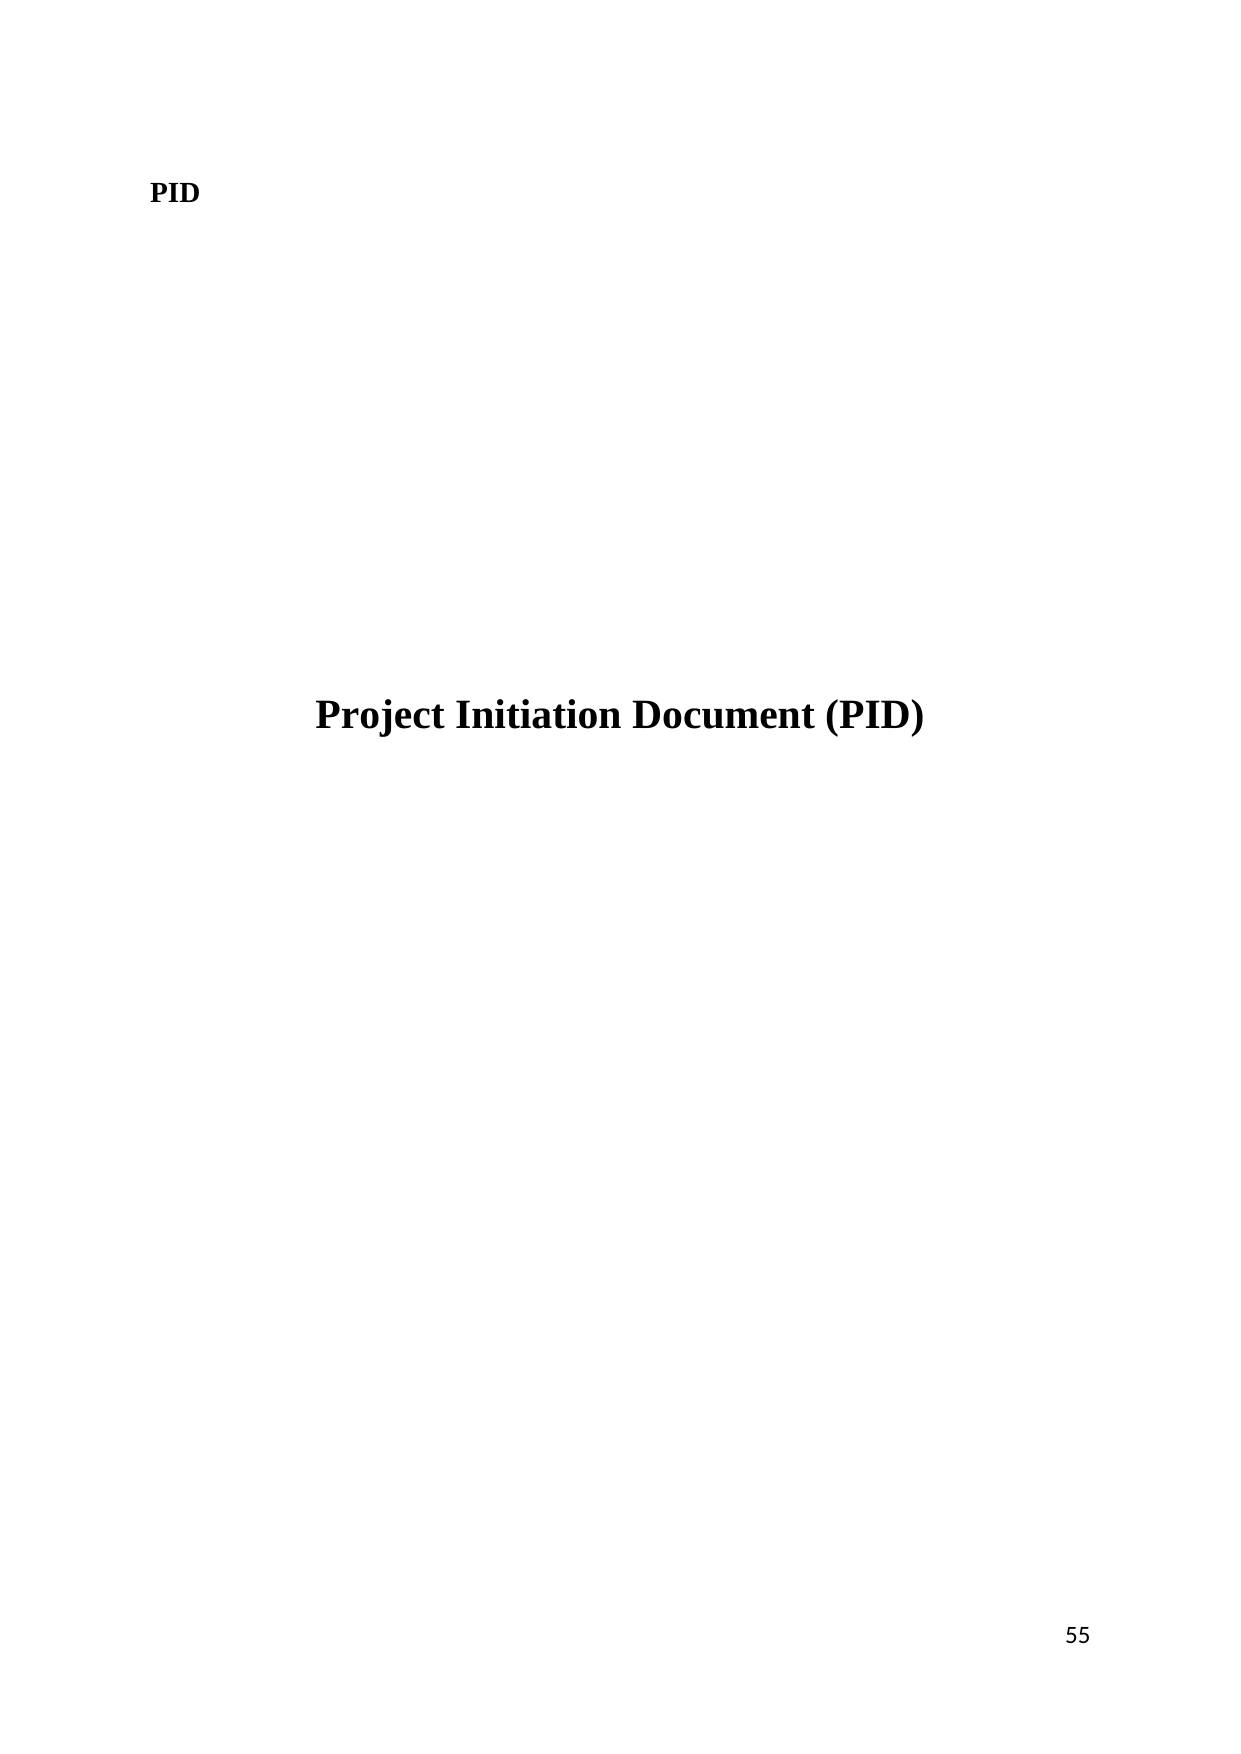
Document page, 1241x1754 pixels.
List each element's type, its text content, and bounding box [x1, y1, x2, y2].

text Project Initiation Document (PID) [150, 689, 1090, 737]
subtitle PID [150, 175, 1090, 208]
